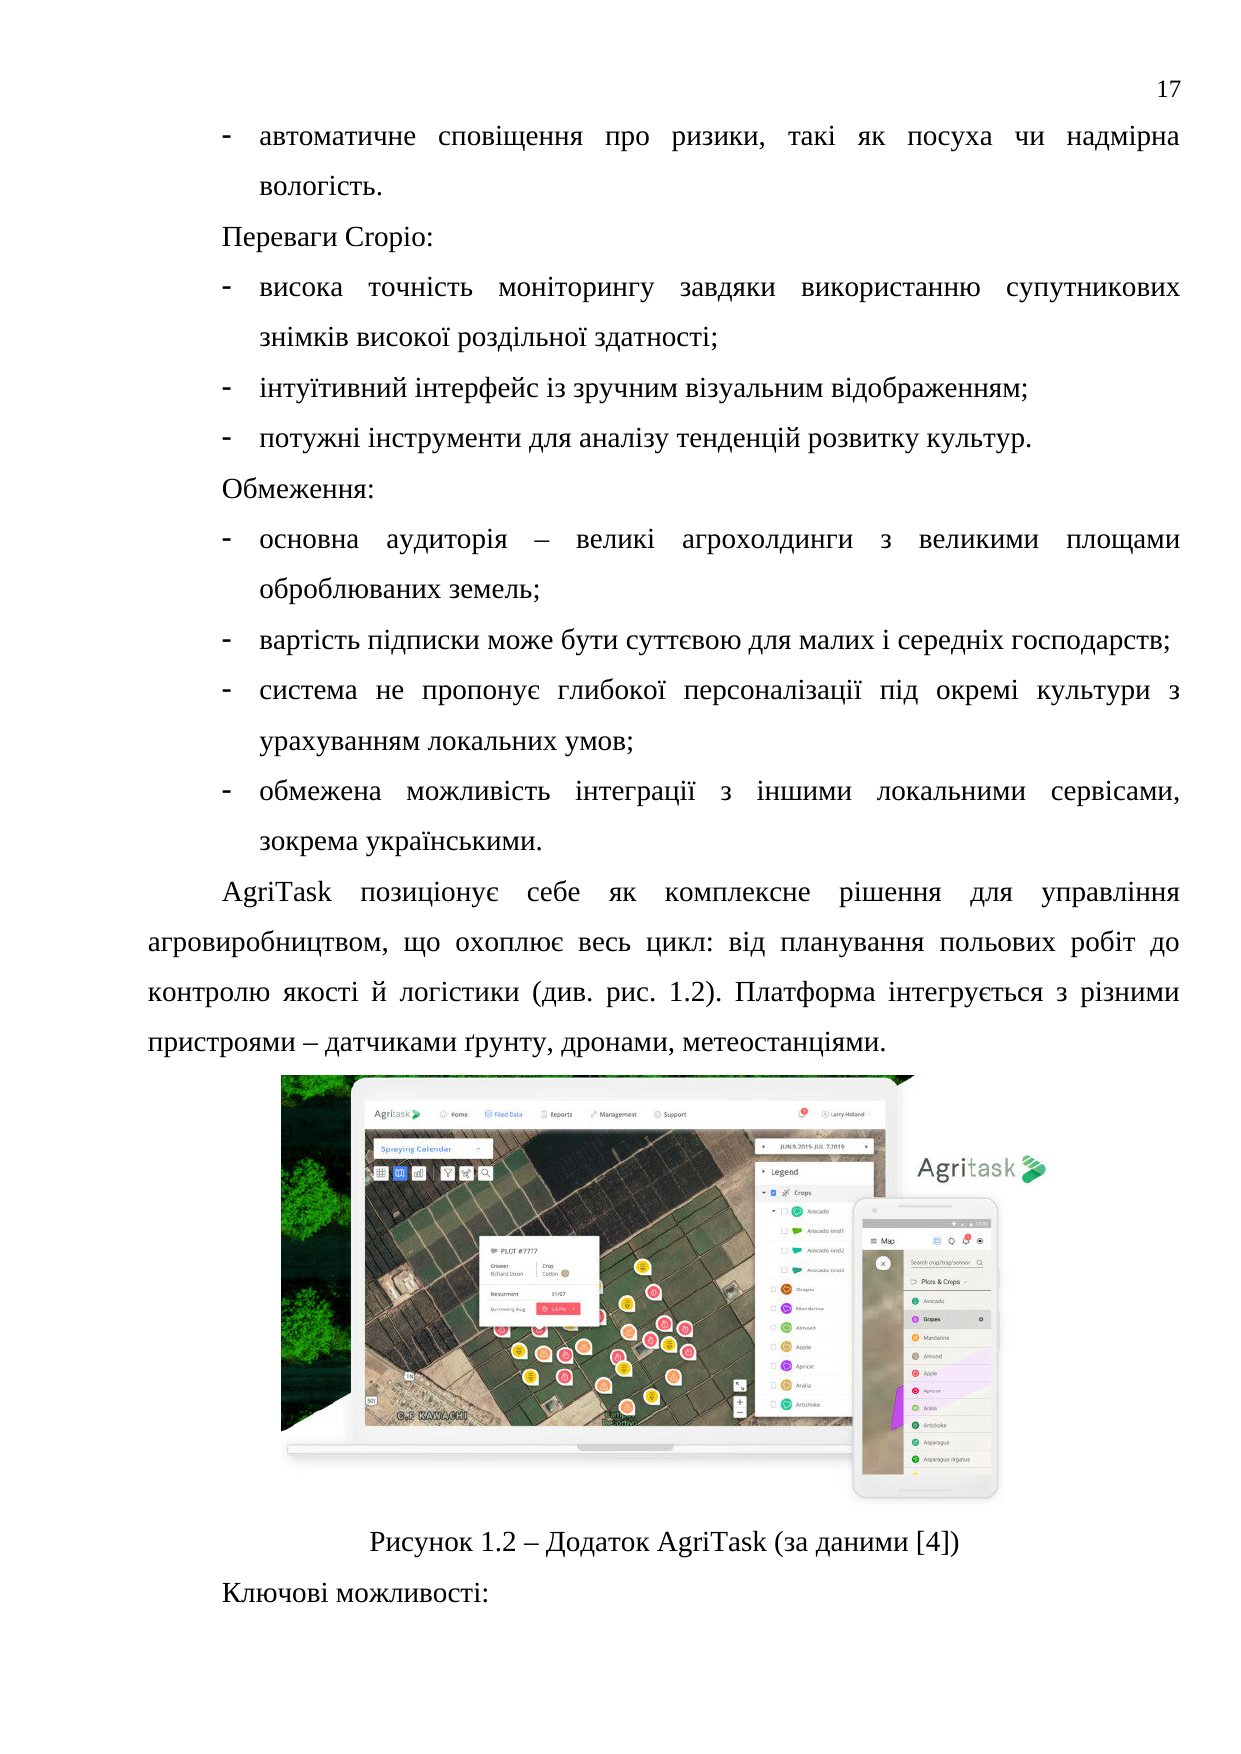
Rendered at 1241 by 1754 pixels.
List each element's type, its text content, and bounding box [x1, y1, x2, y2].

list автоматичне сповіщення про ризики, такі як посуха чи надмірна вологість. [222, 118, 1181, 202]
list обмежена можливість інтеграції з іншими локальними сервісами, зокрема українськими. [222, 773, 1181, 857]
list система не пропонує глибокої персоналізації під окремі культури з урахуванням локальних умов; [222, 672, 1181, 756]
list інтуїтивний інтерфейс із зручним візуальним відображенням; [222, 370, 1181, 403]
text Ключові можливості: [148, 1575, 1181, 1608]
list висока точність моніторингу завдяки використанню супутникових знімків високої роздільної здатності; [222, 269, 1181, 353]
list вартість підписки може бути суттєвою для малих і середніх господарств; [222, 622, 1181, 655]
picture [281, 1075, 1048, 1511]
text Переваги Cropio: [148, 219, 1181, 252]
list потужні інструменти для аналізу тенденцій розвитку культур. [222, 420, 1181, 454]
text AgriTask позиціонує себе як комплексне рішення для управління агровиробництвом, що охоплює весь цикл: від планування польових робіт до контролю якості й логістики (див. рис. 1.2). Платформа інтегрується з різними пристроями – датчиками ґрунту, дронами, метеостанціями. [148, 874, 1181, 1058]
text Обмеження: [148, 471, 1181, 504]
text Рисунок 1.2 – Додаток AgriTask (за даними [4]) [148, 1524, 1181, 1558]
list основна аудиторія – великі агрохолдинги з великими площами оброблюваних земель; [222, 521, 1181, 605]
